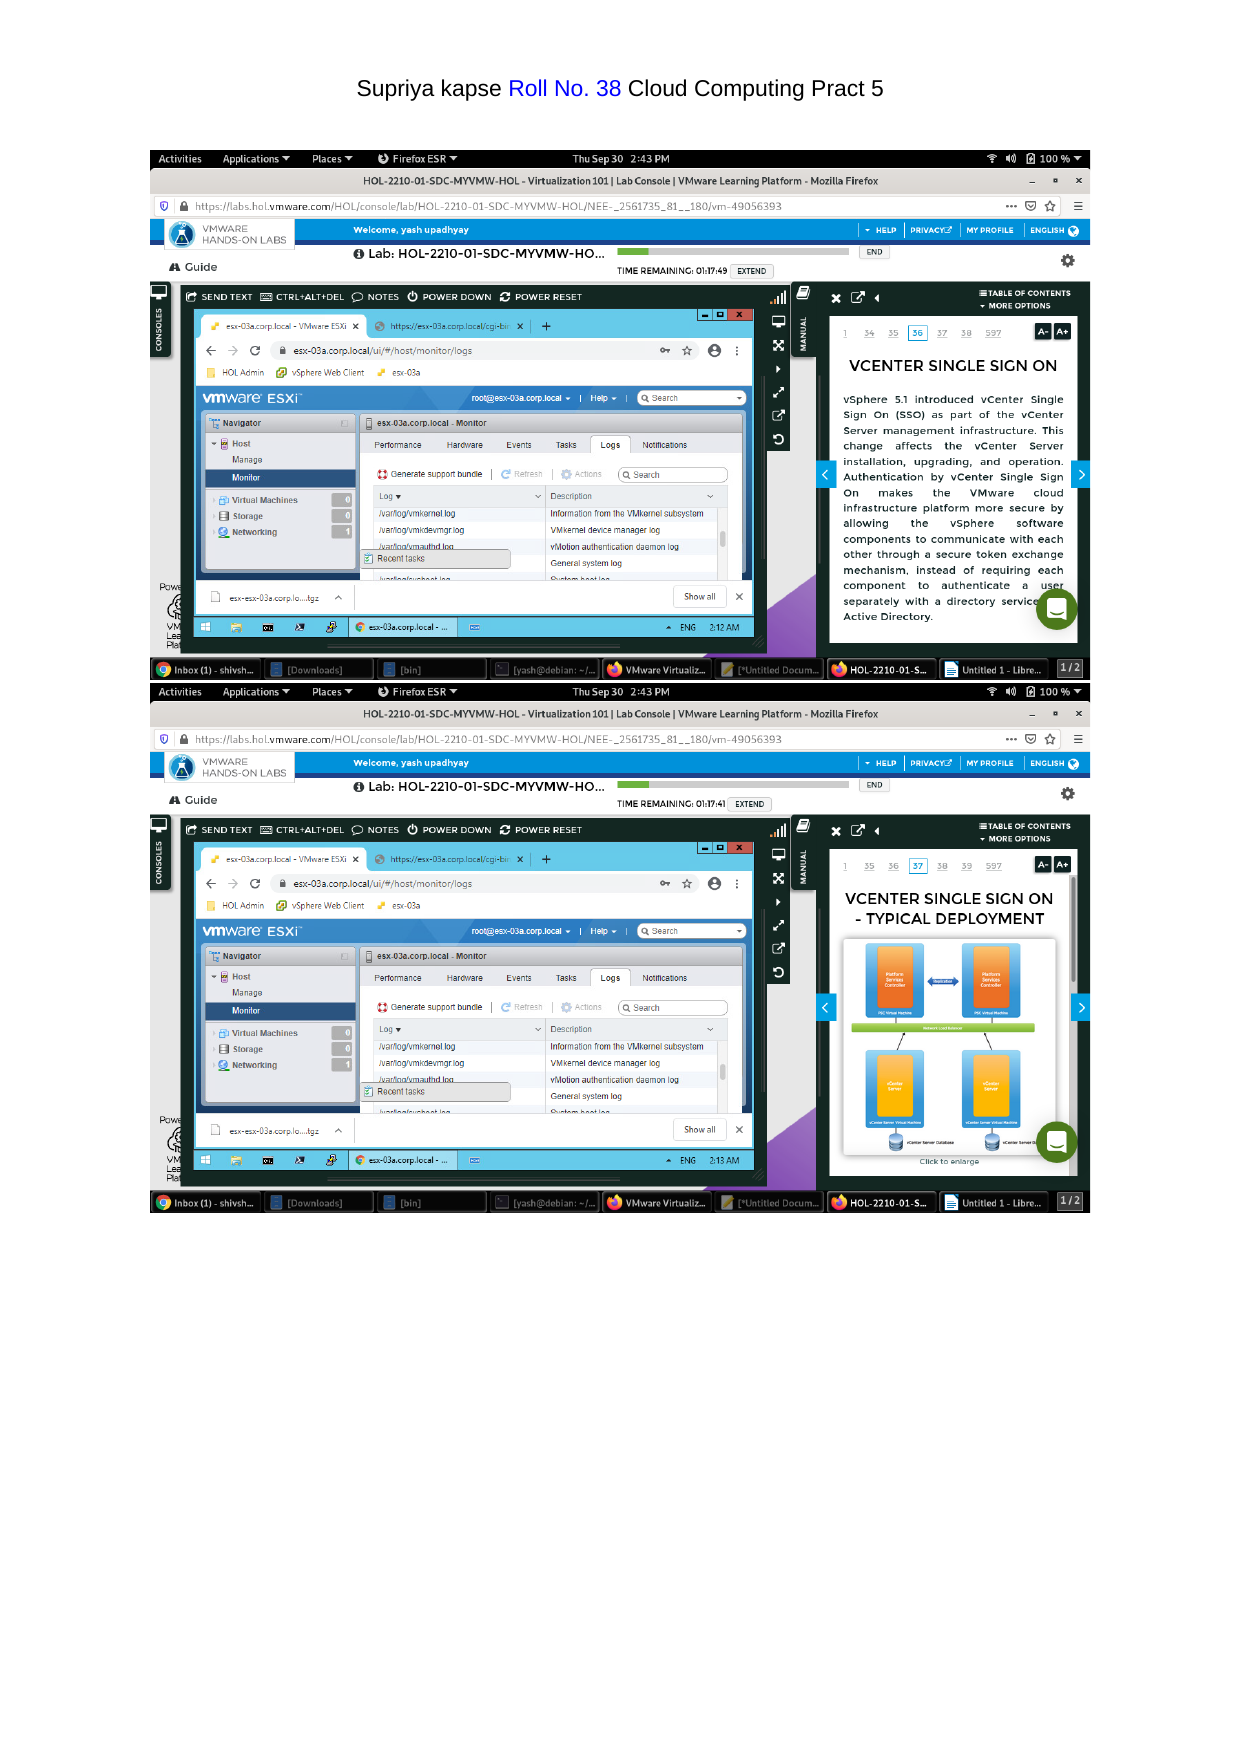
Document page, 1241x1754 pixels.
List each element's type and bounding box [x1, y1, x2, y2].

picture [150, 683, 1091, 1213]
picture [150, 150, 1091, 680]
picture [1069, 759, 1078, 769]
picture [1069, 226, 1078, 236]
